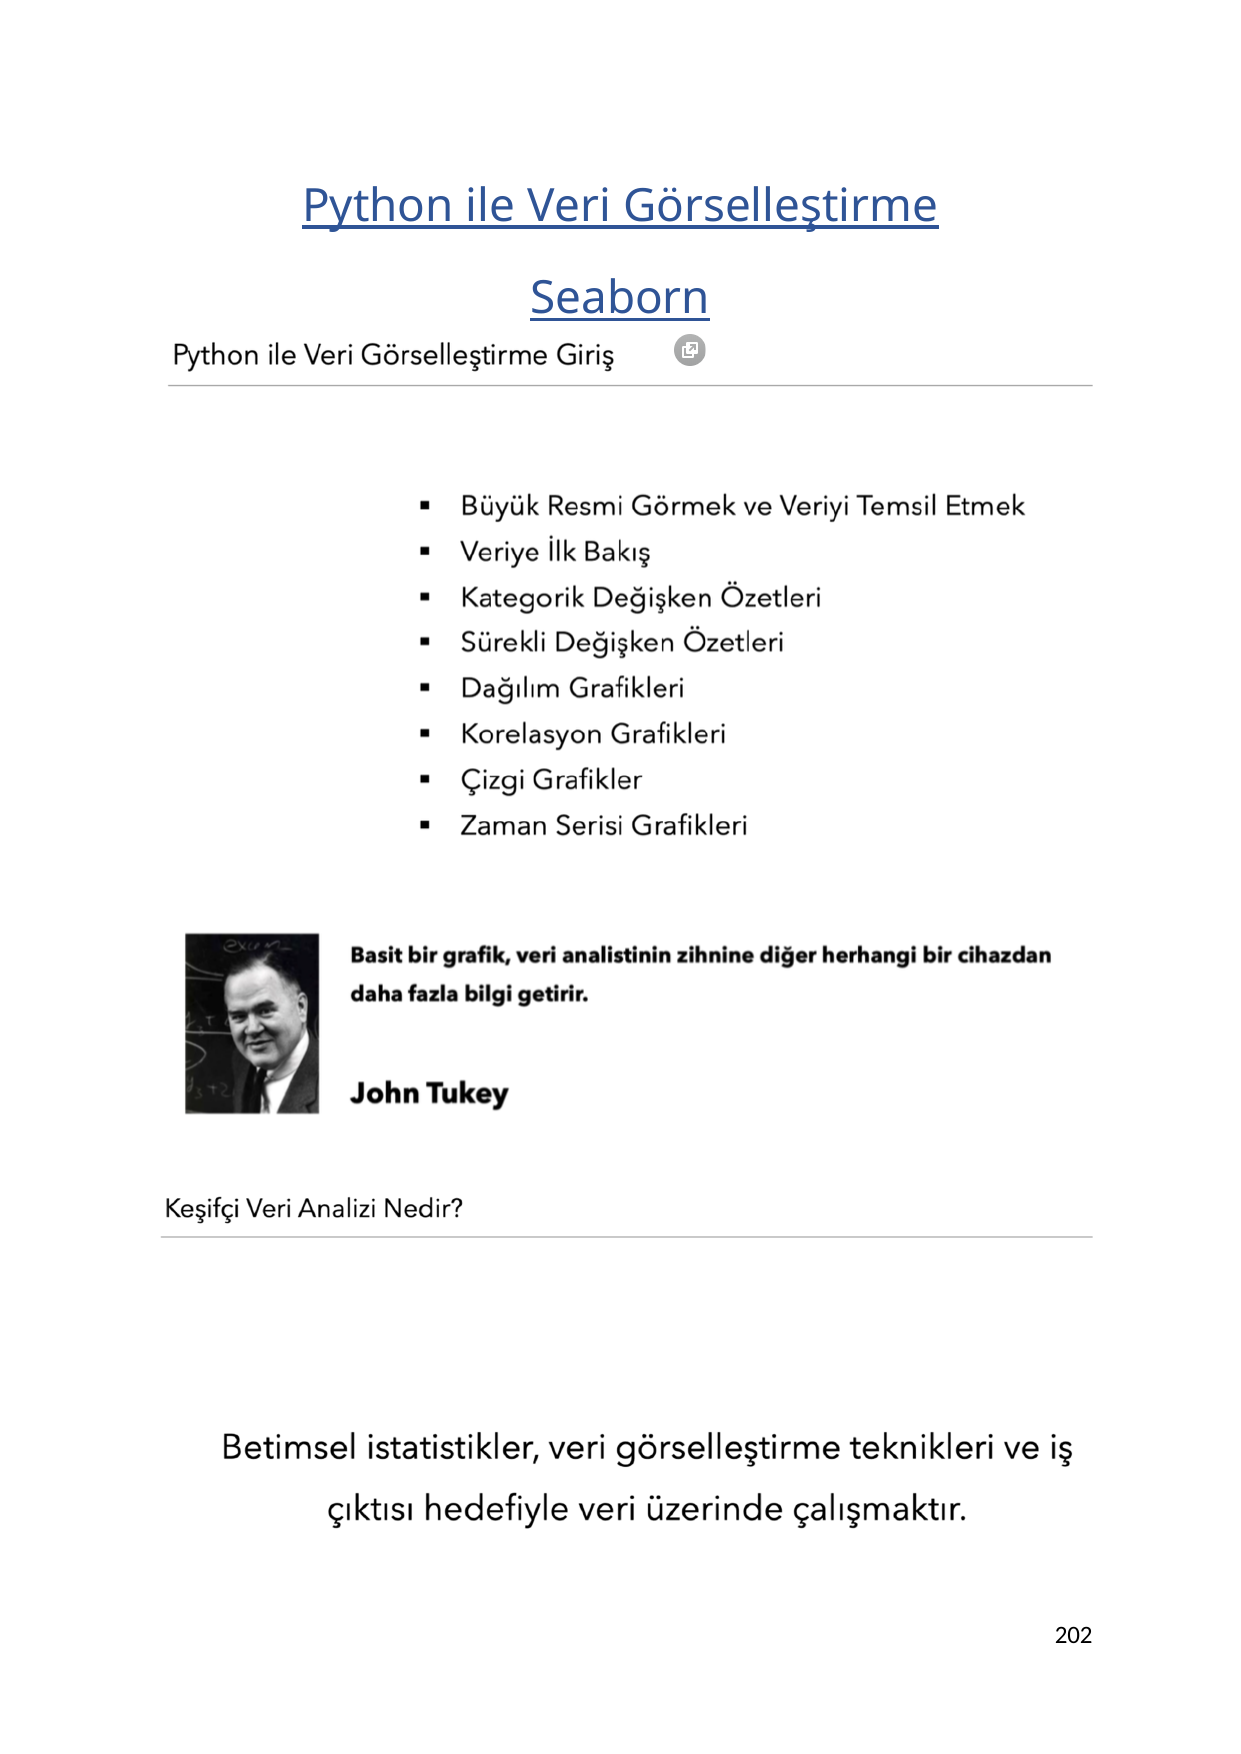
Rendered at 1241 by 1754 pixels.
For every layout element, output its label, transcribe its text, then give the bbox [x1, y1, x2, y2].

picture [147, 1189, 1093, 1596]
subtitle Seaborn [148, 265, 1092, 327]
picture [147, 884, 1093, 1171]
picture [147, 332, 1093, 866]
subtitle Python ile Veri Görselleştirme [148, 173, 1092, 235]
